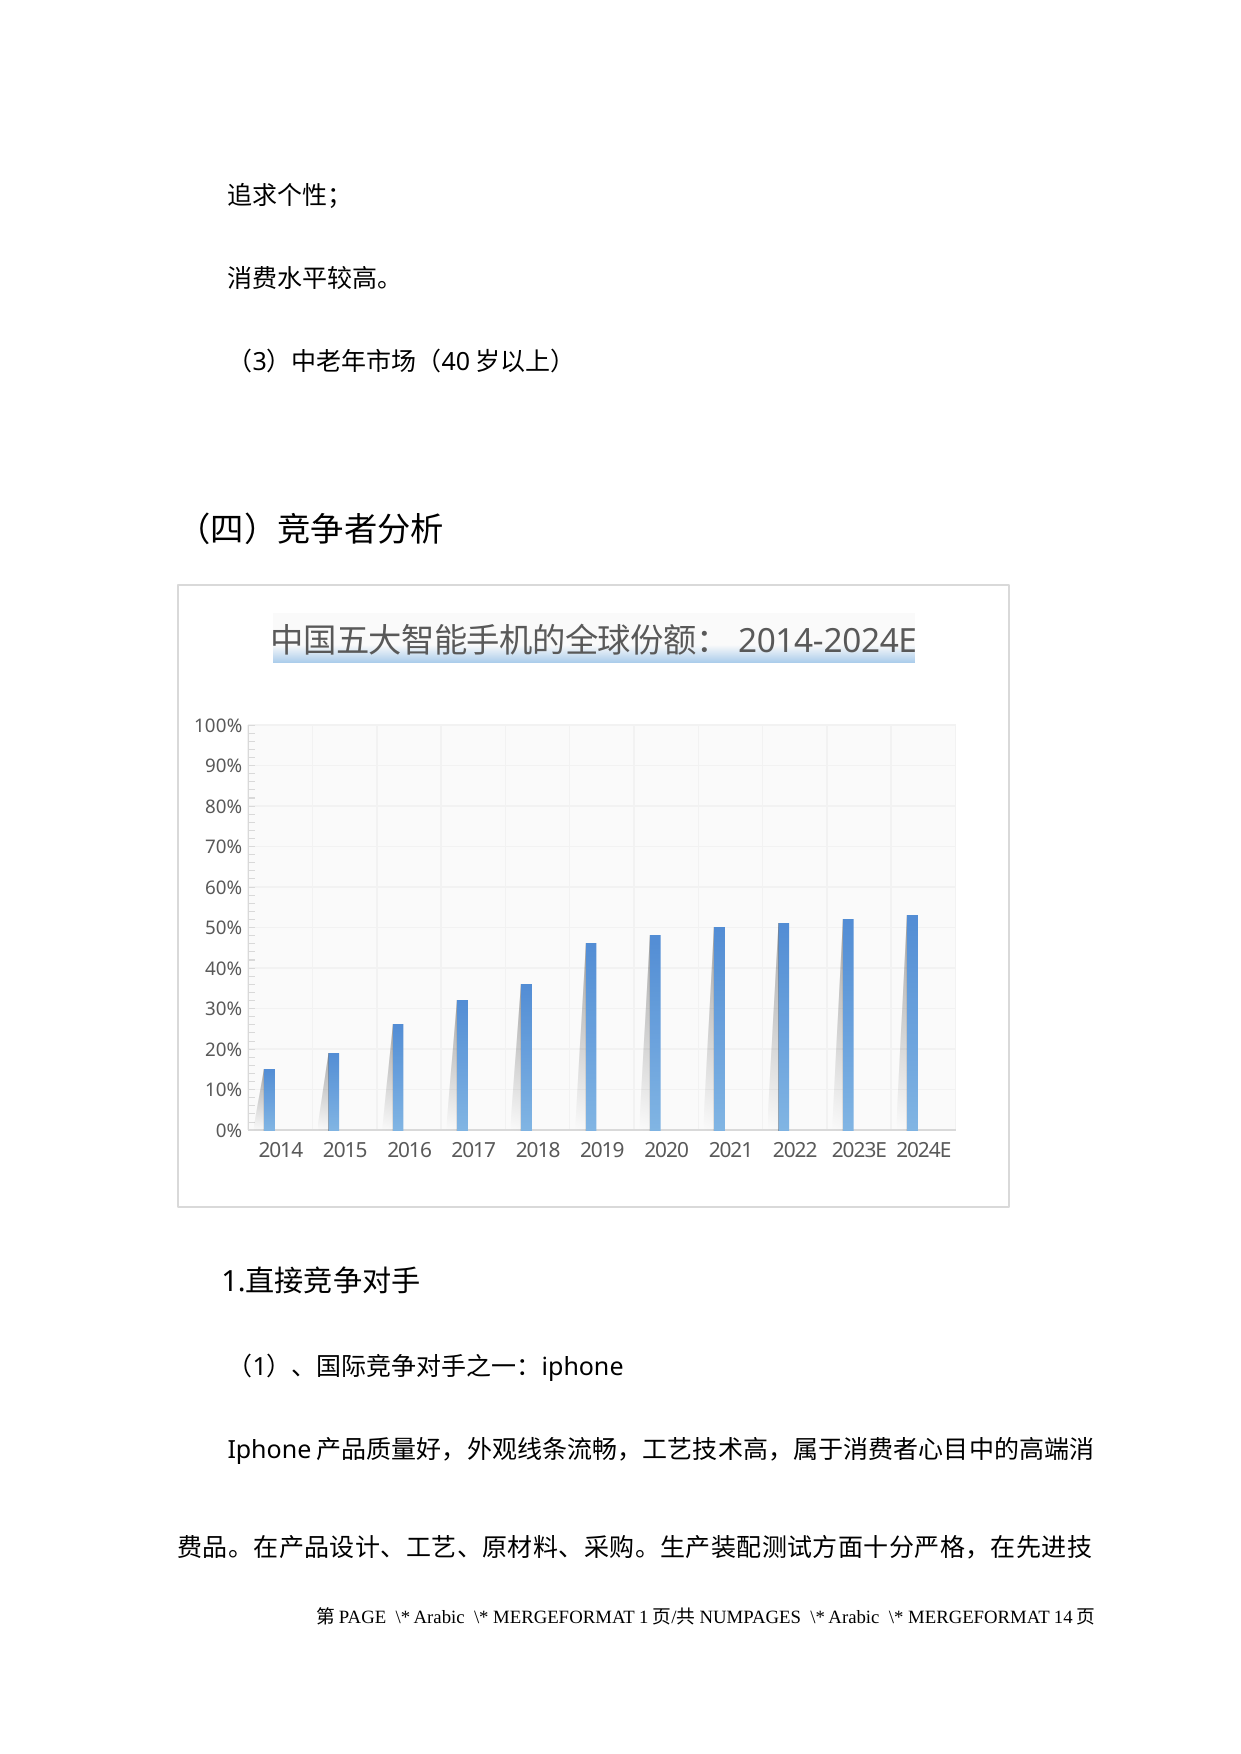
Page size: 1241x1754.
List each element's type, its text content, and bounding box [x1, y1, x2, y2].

text （1）、国际竞争对手之一：iphone [177, 1332, 1095, 1397]
picture [703, 927, 725, 1131]
text （3）中老年市场（40岁以上） [177, 327, 1095, 392]
picture [639, 935, 661, 1131]
picture [832, 919, 854, 1131]
text （四）竞争者分析 [177, 494, 1095, 559]
text 追求个性； [177, 161, 1095, 226]
picture [575, 943, 597, 1131]
picture [317, 1053, 340, 1131]
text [177, 1415, 1095, 1578]
picture [253, 1069, 275, 1131]
text 消费水平较高。 [177, 244, 1095, 309]
picture [446, 1000, 468, 1131]
text 1.直接竞争对手 [177, 1246, 1095, 1311]
picture [767, 923, 790, 1131]
picture [896, 915, 918, 1131]
picture [382, 1024, 404, 1131]
picture [510, 984, 532, 1131]
